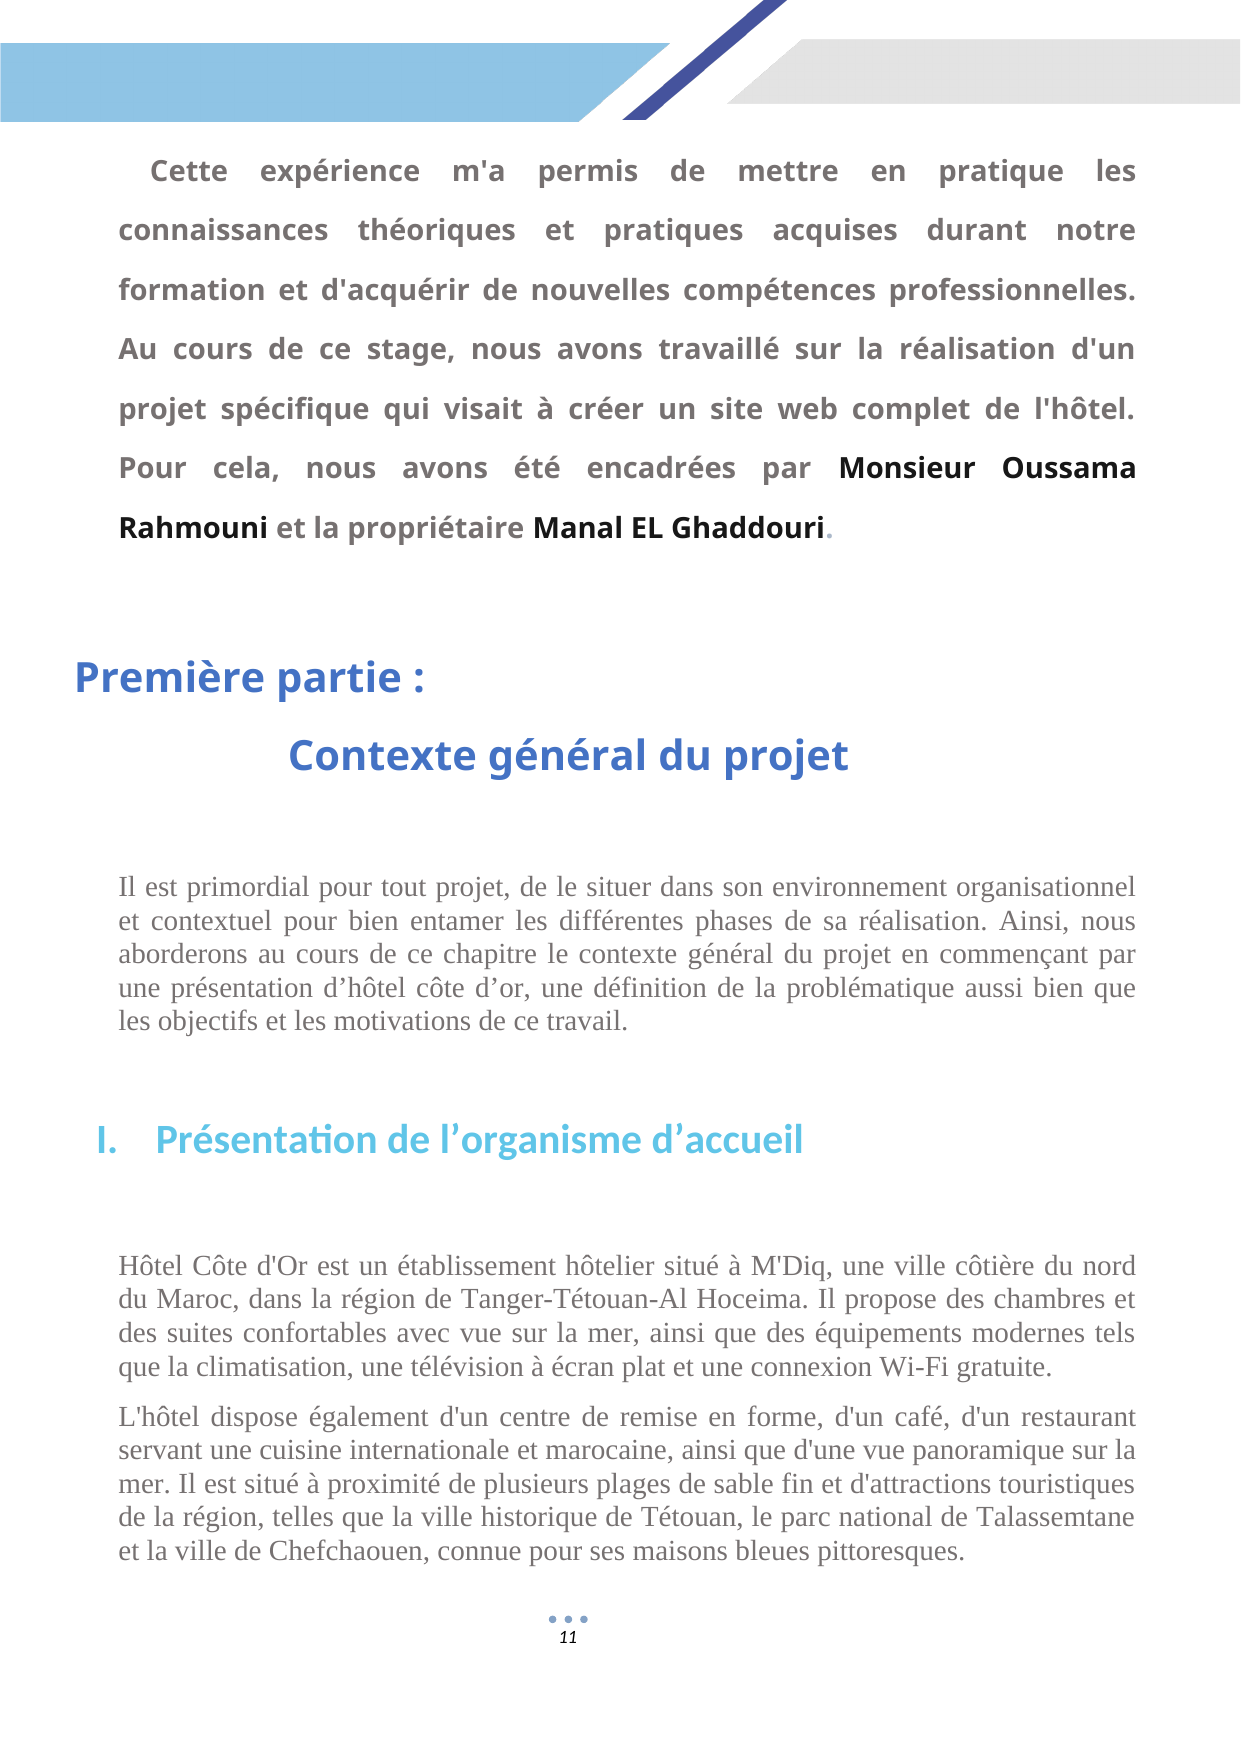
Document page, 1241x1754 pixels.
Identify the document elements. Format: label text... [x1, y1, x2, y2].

list Présentation de l’organisme d’accueil [118, 1113, 1137, 1164]
picture [0, 0, 1241, 122]
text Contexte général du projet [0, 726, 1137, 783]
list L'hôtel dispose également d'un centre de remise en forme, d'un café, d'un restaurant servant une cuisine internationale et marocaine, ainsi que d'une vue panoramique sur la mer. Il est situé à proximité de plusieurs plages de sable fin et d'attractions touristiques de la région, telles que la ville historique de Tétouan, le parc national de Talassemtane et la ville de Chefchaouen, connue pour ses maisons bleues pittoresques. [118, 1399, 1137, 1567]
text Cette expérience m'a permis de mettre en pratique les connaissances théoriques et pratiques acquises durant notre formation et d'acquérir de nouvelles compétences professionnelles. Au cours de ce stage, nous avons travaillé sur la réalisation d'un projet spécifique qui visait à créer un site web complet de l'hôtel. Pour cela, nous avons été encadrées par Monsieur Oussama Rahmouni et la propriétaire Manal EL Ghaddouri. [118, 150, 1137, 547]
text Première partie : [0, 648, 1137, 705]
list Il est primordial pour tout projet, de le situer dans son environnement organisationnel et contextuel pour bien entamer les différentes phases de sa réalisation. Ainsi, nous aborderons au cours de ce chapitre le contexte général du projet en commençant par une présentation d’hôtel côte d’or, une définition de la problématique aussi bien que les objectifs et les motivations de ce travail. [118, 869, 1137, 1037]
list Hôtel Côte d'Or est un établissement hôtelier situé à M'Diq, une ville côtière du nord du Maroc, dans la région de Tanger-Tétouan-Al Hoceima. Il propose des chambres et des suites confortables avec vue sur la mer, ainsi que des équipements modernes tels que la climatisation, une télévision à écran plat et une connexion Wi-Fi gratuite. [118, 1248, 1137, 1382]
